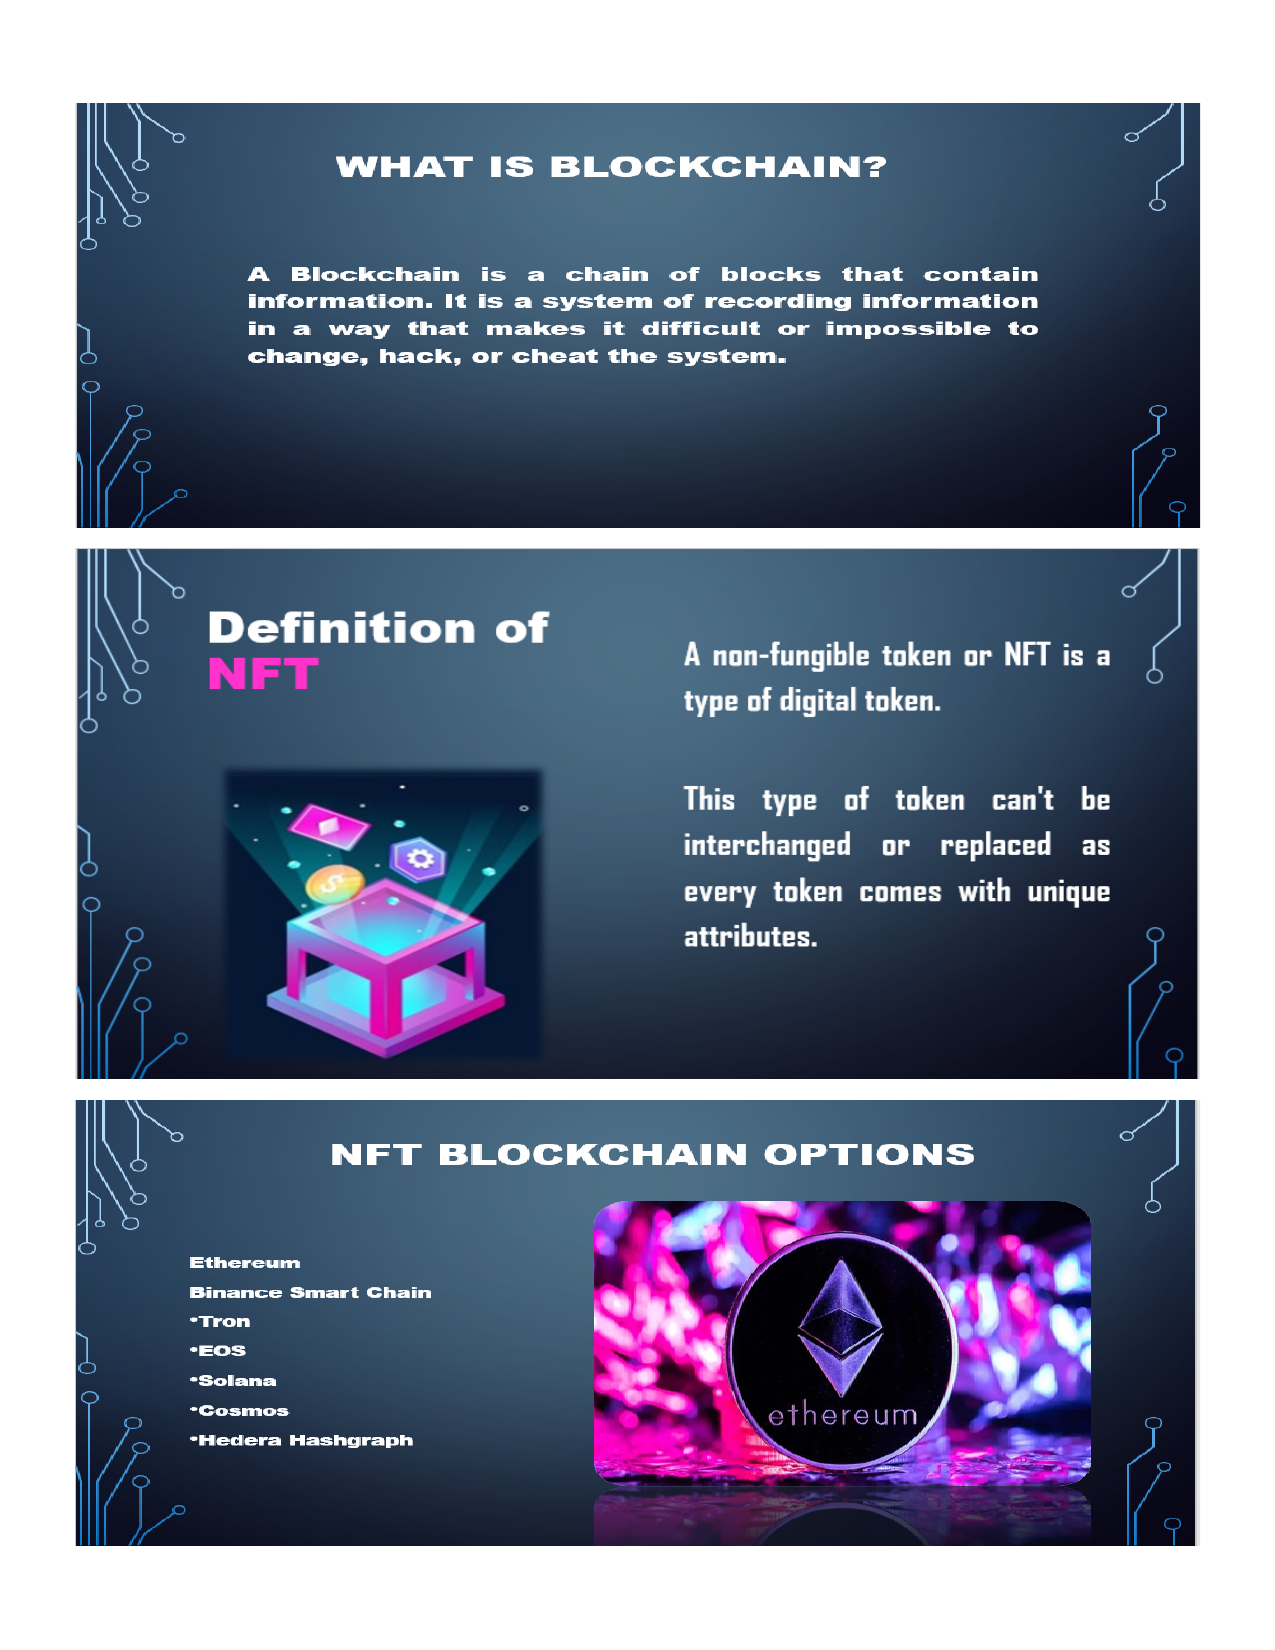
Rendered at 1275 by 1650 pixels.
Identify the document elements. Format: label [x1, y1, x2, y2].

picture [75, 548, 1200, 1079]
picture [75, 1100, 1200, 1546]
picture [75, 103, 1200, 528]
